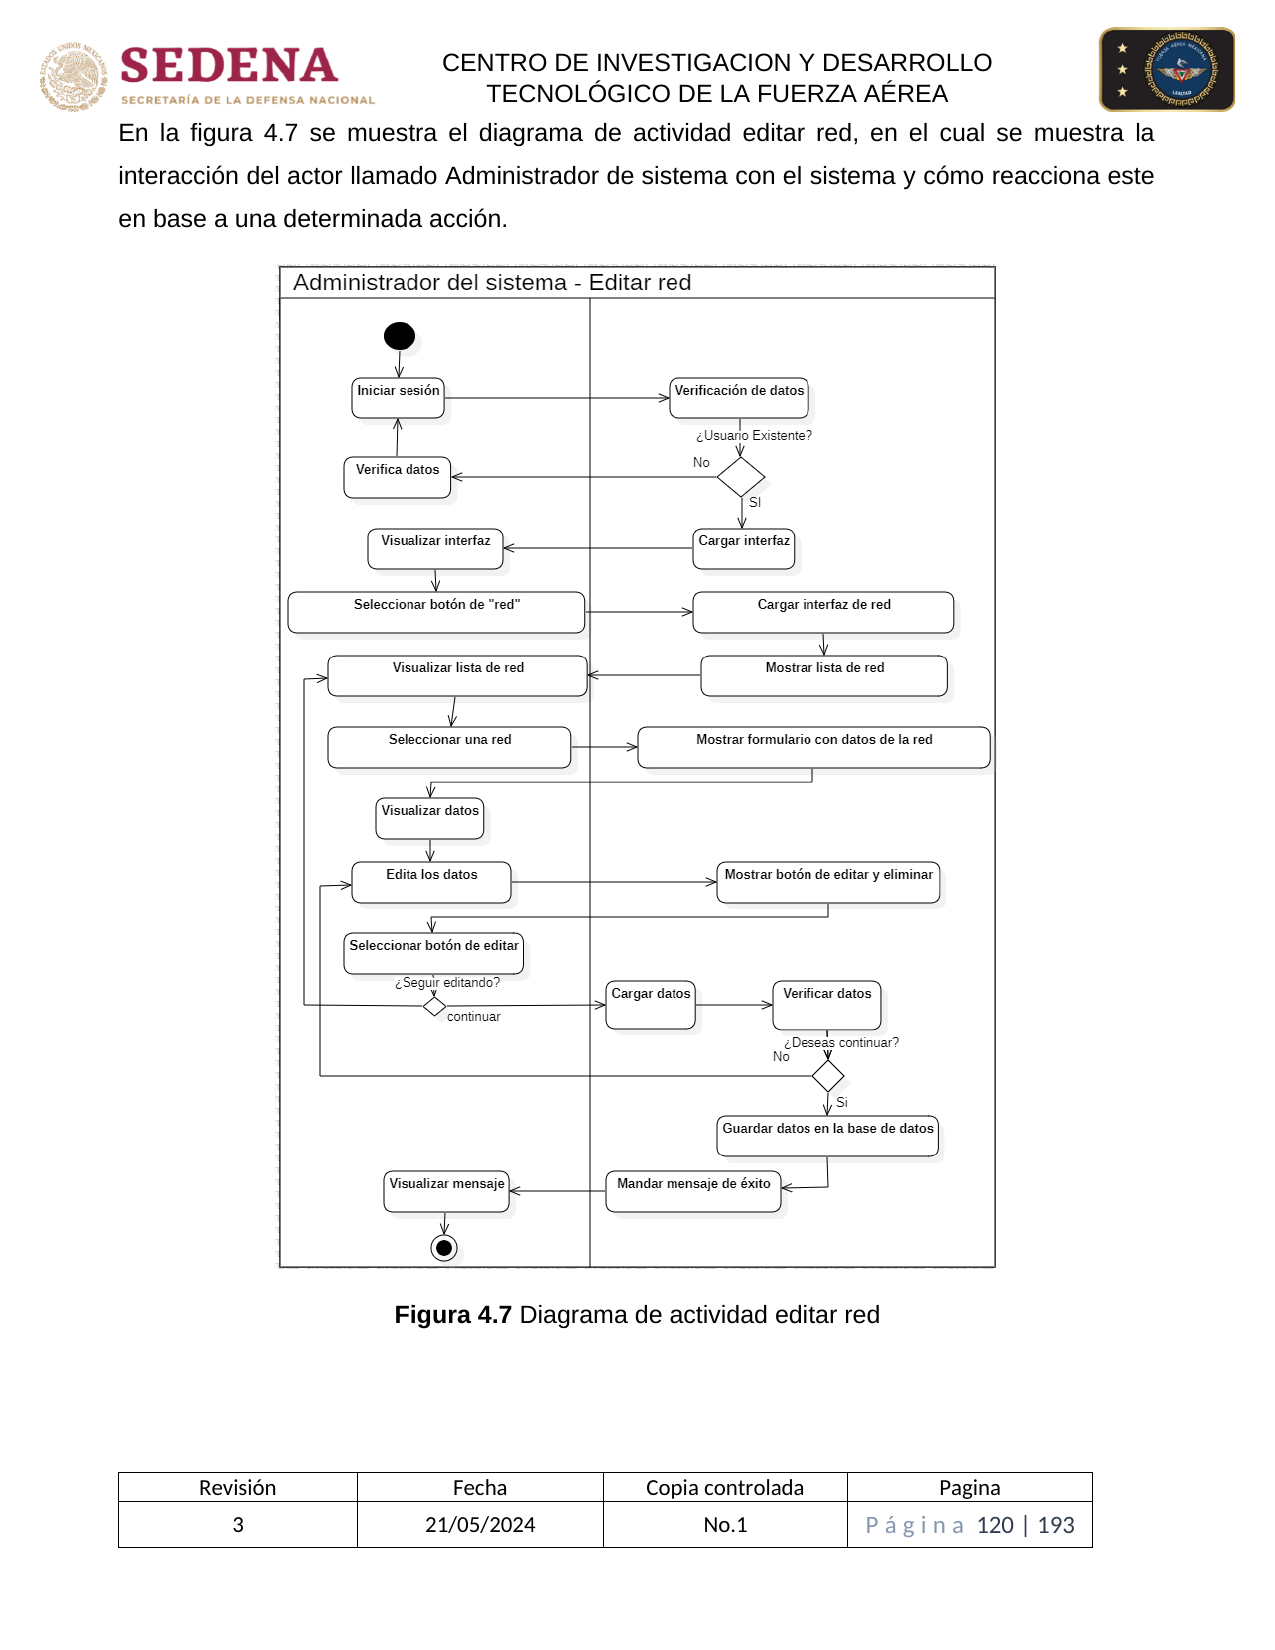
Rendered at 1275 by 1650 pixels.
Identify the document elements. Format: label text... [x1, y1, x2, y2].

picture [275, 264, 1000, 1270]
text En la figura 4.7 se muestra el diagrama de actividad editar red, en el cual se muestra la interacción del actor llamado Administrador de sistema con el sistema y cómo reacciona este en base a una determinada acción. [118, 118, 1157, 233]
text Figura 4.7 Diagrama de actividad editar red [118, 1300, 1157, 1329]
picture [39, 27, 1236, 112]
